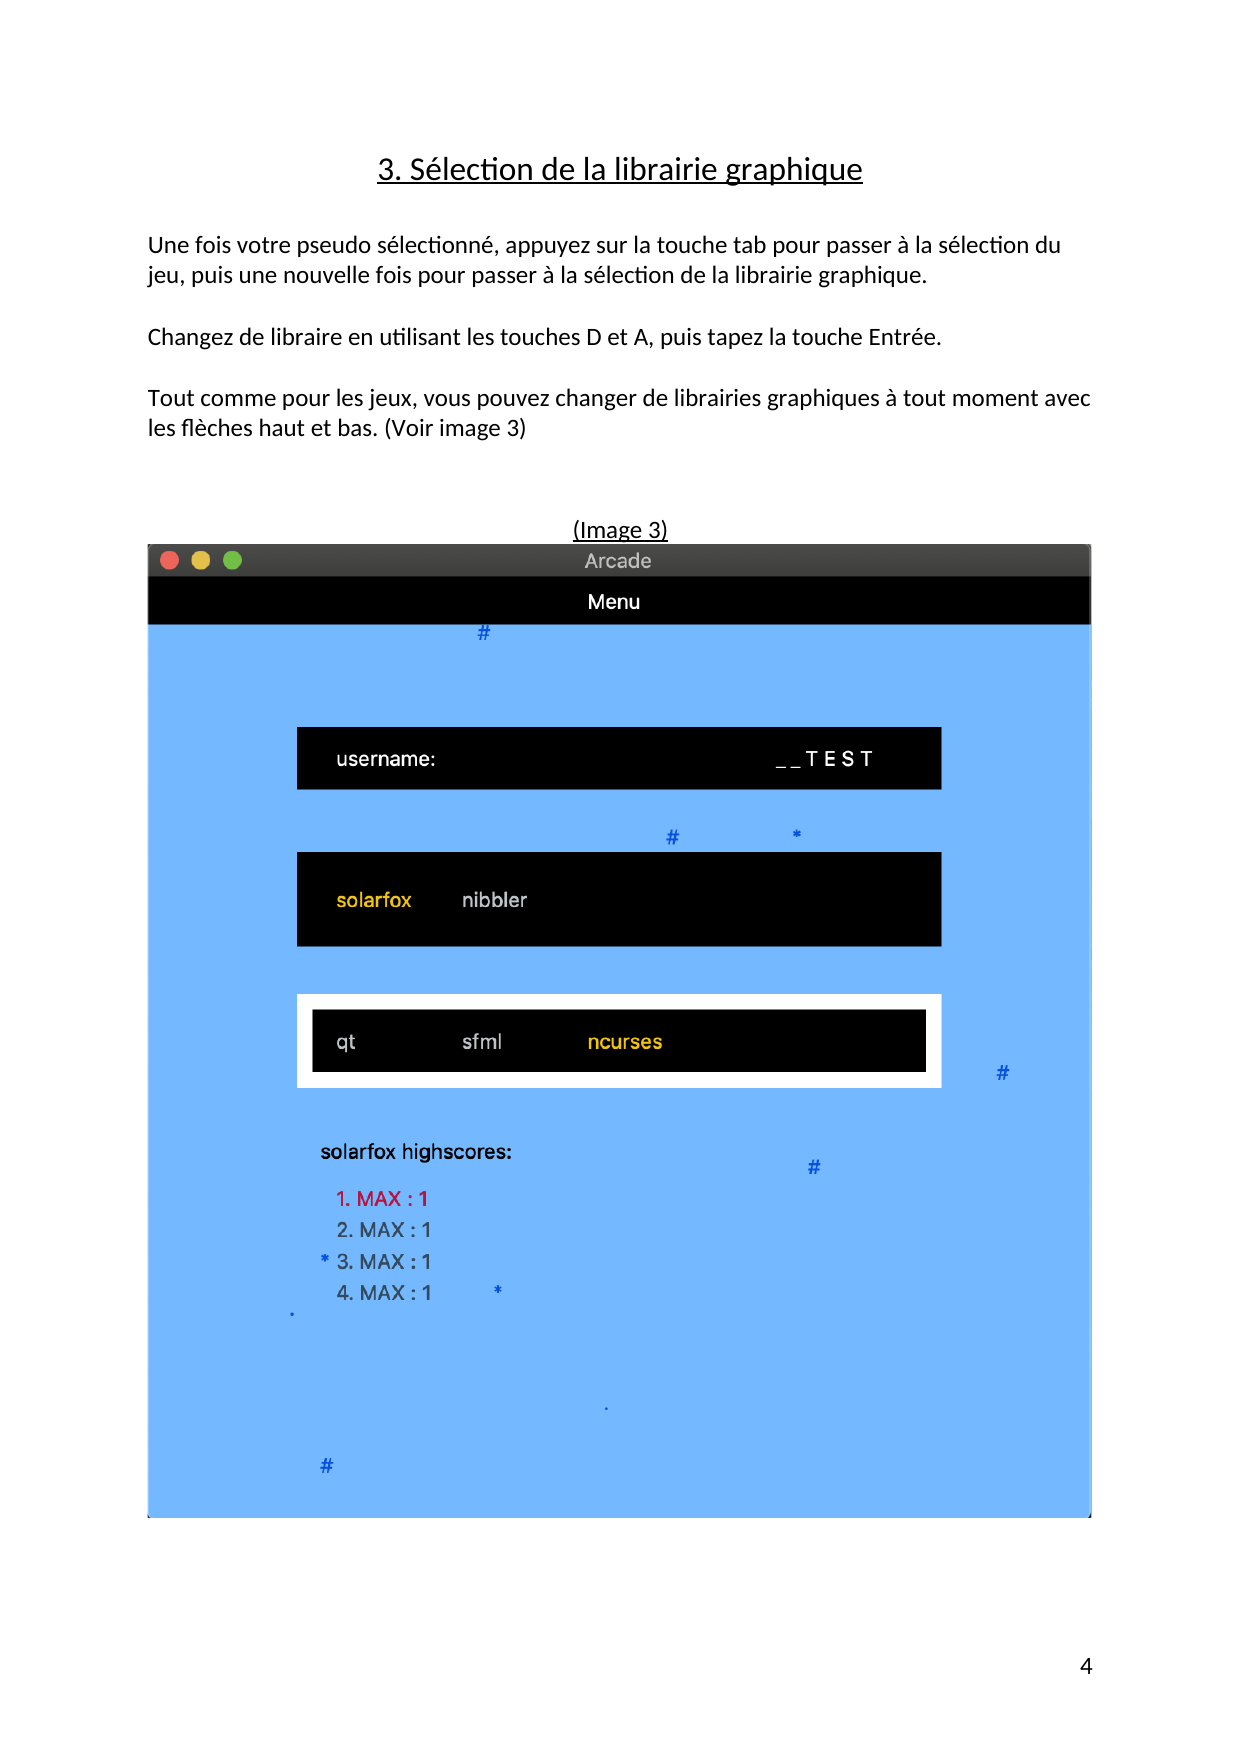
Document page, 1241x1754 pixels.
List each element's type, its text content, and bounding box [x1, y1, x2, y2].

text Tout comme pour les jeux, vous pouvez changer de librairies graphiques à tout moment avec les flèches haut et bas. (Voir image 3) [148, 382, 1093, 443]
text (Image 3) [148, 514, 1093, 544]
text Une fois votre pseudo sélectionné, appuyez sur la touche tab pour passer à la sélection du jeu, puis une nouvelle fois pour passer à la sélection de la librairie graphique. [148, 229, 1093, 290]
text 3. Sélection de la librairie graphique [148, 148, 1093, 188]
picture [147, 544, 1092, 1518]
text Changez de libraire en utilisant les touches D et A, puis tapez la touche Entrée. [148, 321, 1093, 351]
